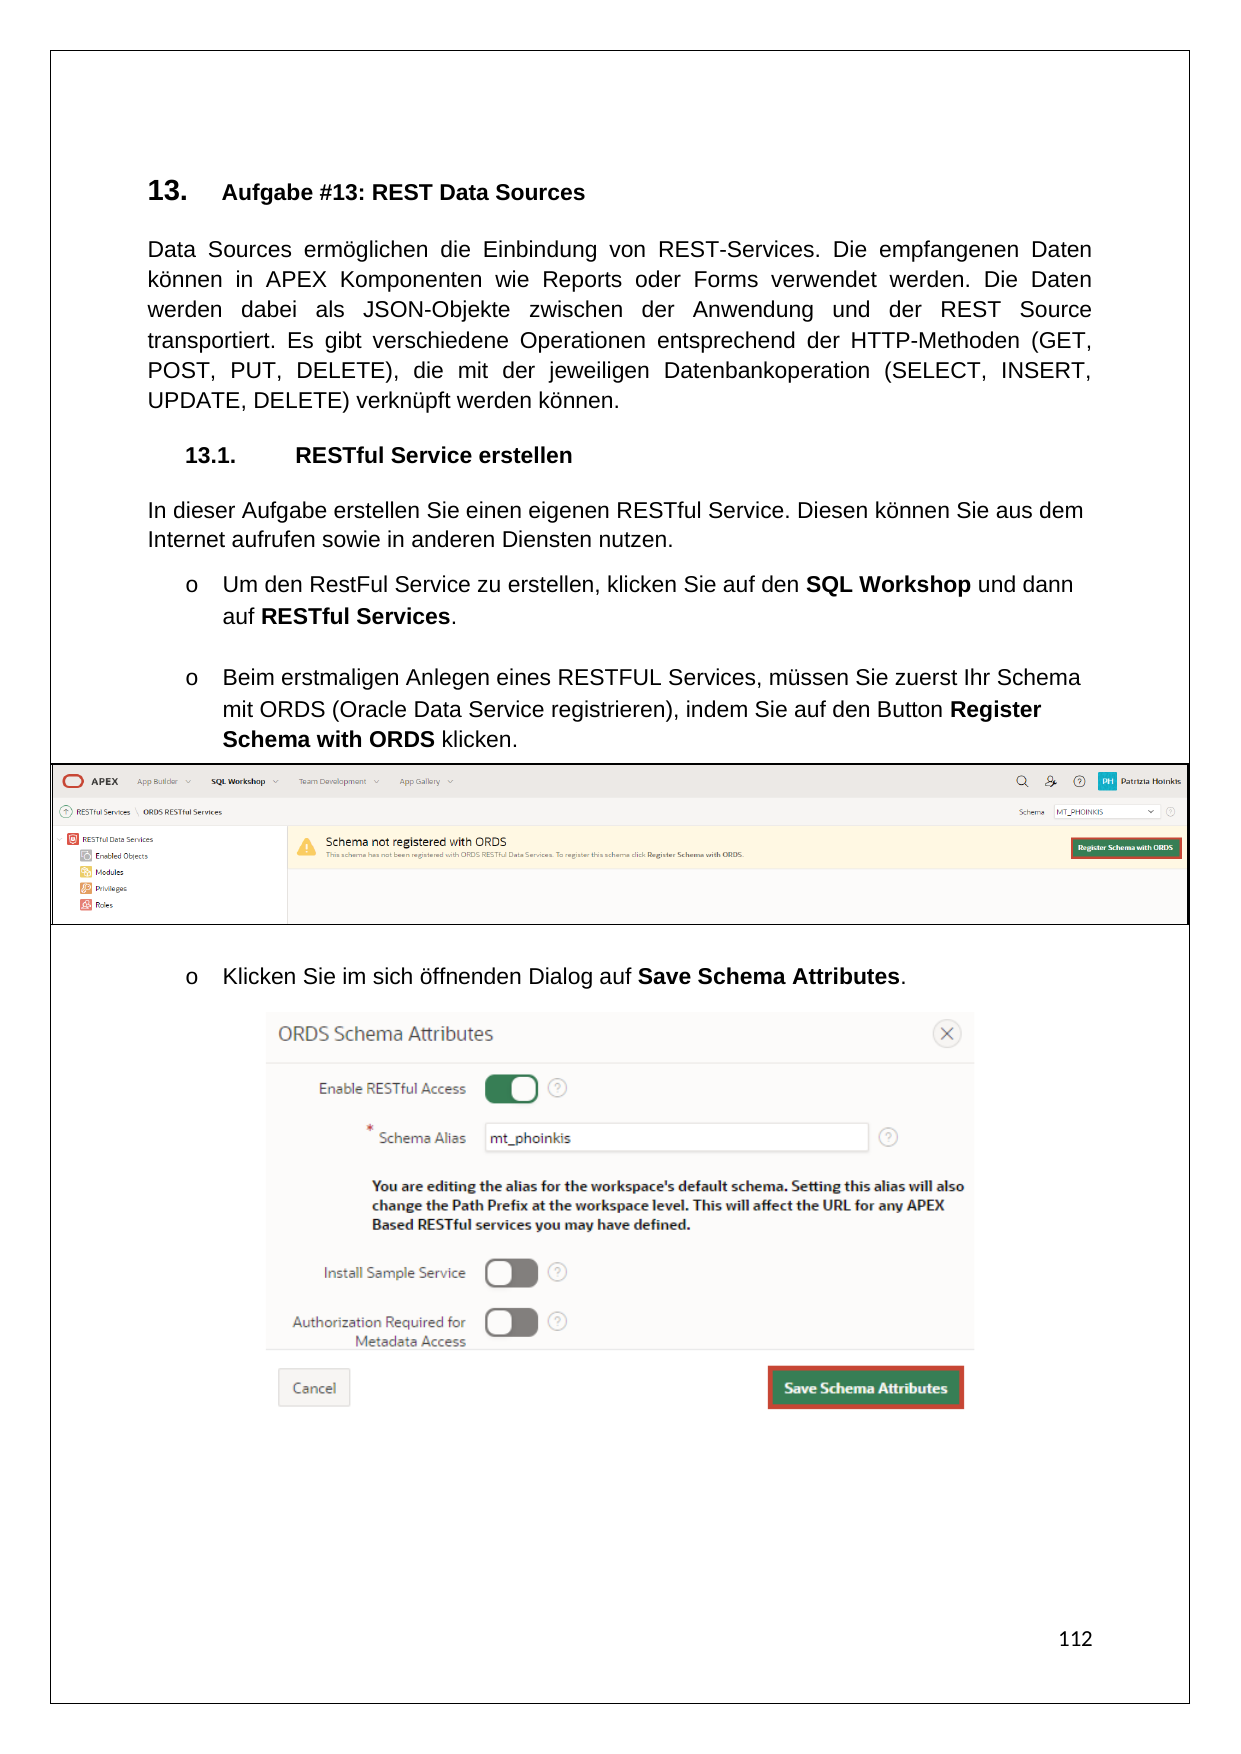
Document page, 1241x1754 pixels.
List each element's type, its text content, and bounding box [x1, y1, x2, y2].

subtitle RESTful Service erstellen [185, 442, 1093, 469]
picture [53, 765, 1187, 924]
picture [265, 1012, 975, 1415]
subtitle Aufgabe #13: REST Data Sources [147, 172, 1093, 206]
text In dieser Aufgabe erstellen Sie einen eigenen RESTful Service. Diesen können Sie aus dem Internet aufrufen sowie in anderen Diensten nutzen. [147, 497, 1093, 552]
list Klicken Sie im sich öffnenden Dialog auf Save Schema Attributes. [185, 963, 1093, 992]
text Data Sources ermöglichen die Einbindung von REST-Services. Die empfangenen Daten können in APEX Komponenten wie Reports oder Forms verwendet werden. Die Daten werden dabei als JSON-Objekte zwischen der Anwendung und der REST Source transportiert. Es gibt verschiedene Operationen entsprechend der HTTP-Methoden (GET, POST, PUT, DELETE), die mit der jeweiligen Datenbankoperation (SELECT, INSERT, UPDATE, DELETE) verknüpft werden können. [147, 236, 1093, 413]
list Um den RestFul Service zu erstellen, klicken Sie auf den SQL Workshop und dann auf RESTful Services. [185, 571, 1093, 629]
list Beim erstmaligen Anlegen eines RESTFUL Services, müssen Sie zuerst Ihr Schema mit ORDS (Oracle Data Service registrieren), indem Sie auf den Button Register Schema with ORDS klicken. [185, 664, 1093, 752]
